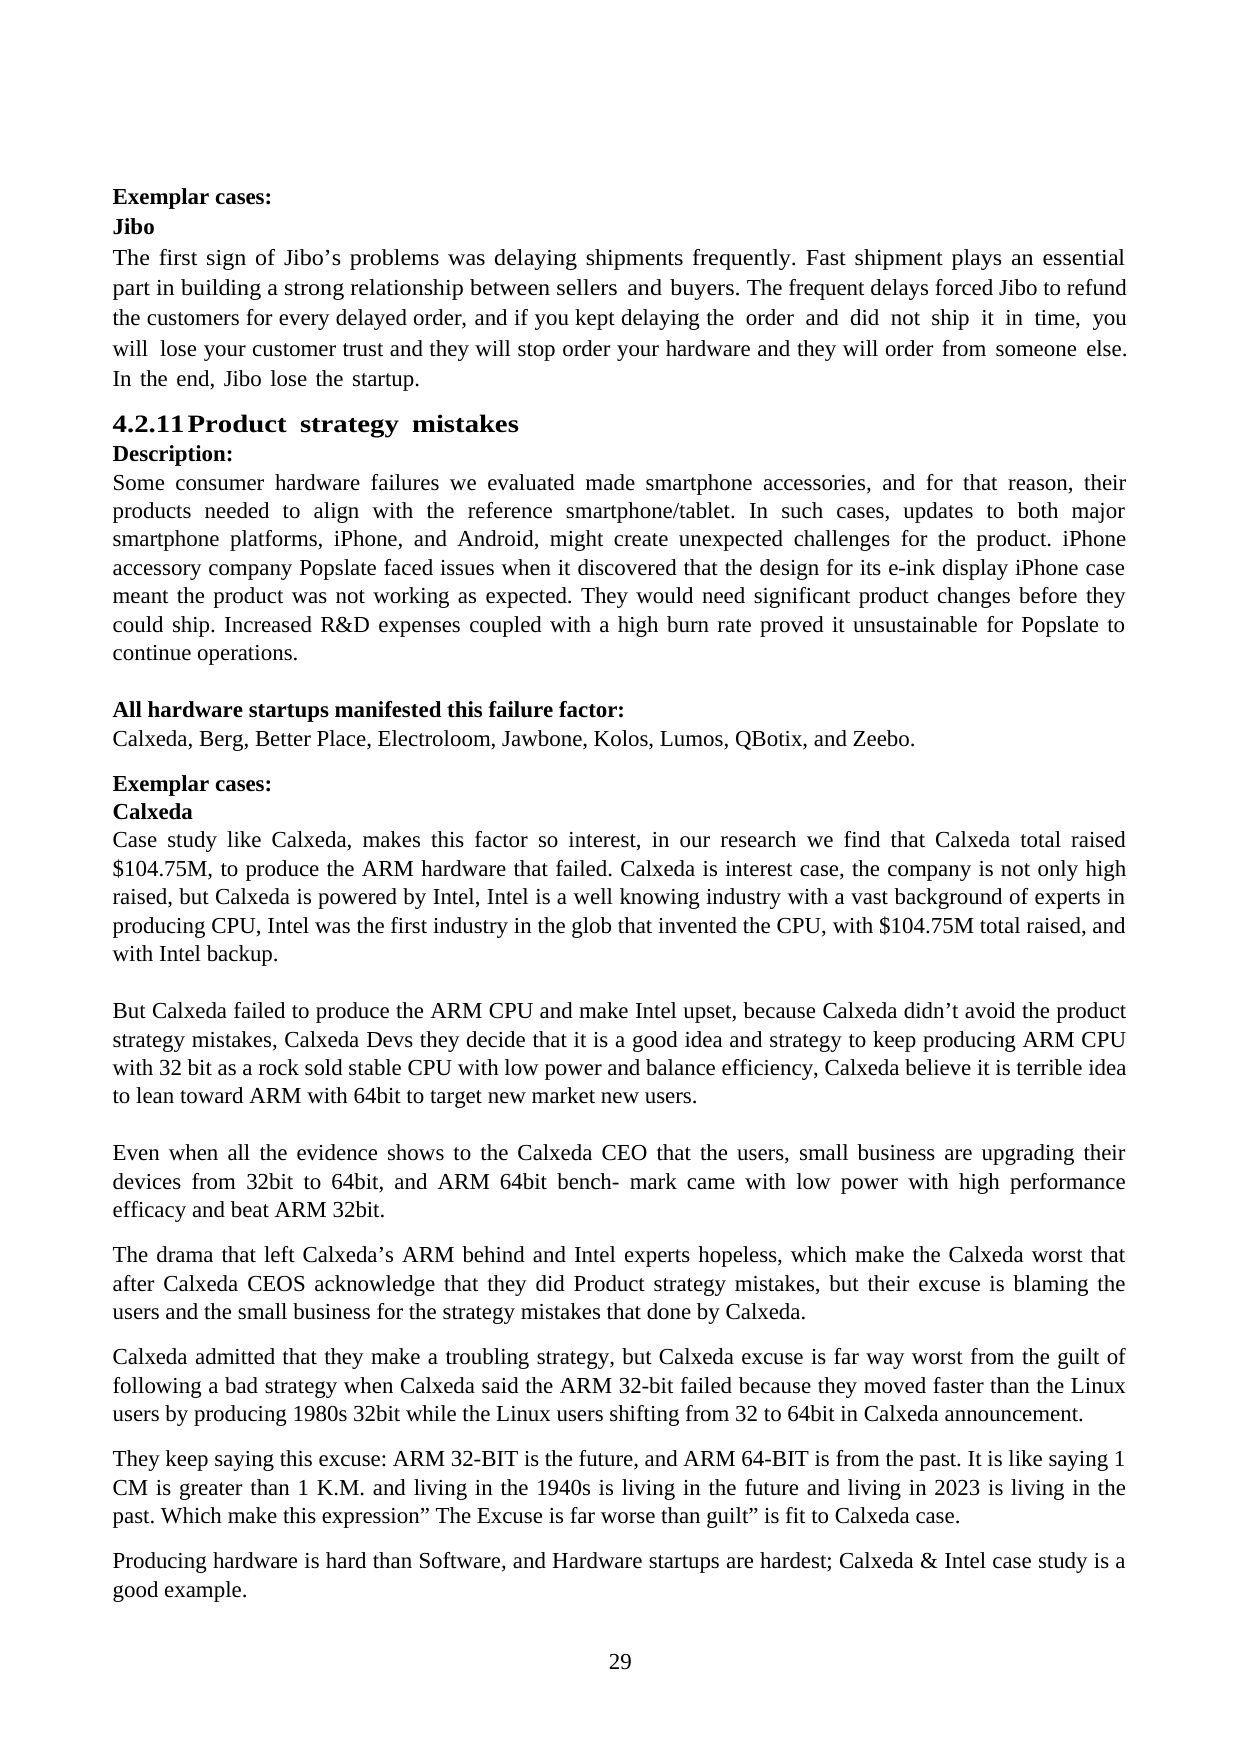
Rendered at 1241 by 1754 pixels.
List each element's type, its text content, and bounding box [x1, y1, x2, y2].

text Producing hardware is hard than Software, and Hardware startups are hardest; Calxeda & Intel case study is a good example. [112, 1547, 1128, 1602]
text Calxeda admitted that they make a troubling strategy, but Calxeda excuse is far way worst from the guilt of following a bad strategy when Calxeda said the ARM 32-bit failed because they moved faster than the Linux users by producing 1980s 32bit while the Linux users shifting from 32 to 64bit in Calxeda announcement. [112, 1343, 1128, 1427]
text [112, 150, 1128, 392]
subtitle Product strategy mistakes [112, 409, 1128, 438]
text They keep saying this excuse: ARM 32-BIT is the future, and ARM 64-BIT is from the past. It is like saying 1 CM is greater than 1 K.M. and living in the 1940s is living in the future and living in 2023 is living in the past. Which make this expression” The Excuse is far worse than guilt” is fit to Calxeda case. [112, 1445, 1128, 1528]
text All hardware startups manifested this failure factor: Calxeda, Berg, Better Place, Electroloom, Jawbone, Kolos, Lumos, QBotix, and Zeebo. [112, 696, 1128, 751]
text Description: Some consumer hardware failures we evaluated made smartphone accessories, and for that reason, their products needed to align with the reference smartphone/tablet. In such cases, updates to both major smartphone platforms, iPhone, and Android, might create unexpected challenges for the product. iPhone accessory company Popslate faced issues when it discovered that the design for its e-ink display iPhone case meant the product was not working as expected. They would need significant product changes before they could ship. Increased R&D expenses coupled with a high burn rate proved it unsustainable for Popslate to continue operations. [112, 440, 1128, 666]
text Exemplar cases: Calxeda Case study like Calxeda, makes this factor so interest, in our research we find that Calxeda total raised $104.75M, to produce the ARM hardware that failed. Calxeda is interest case, the company is not only high raised, but Calxeda is powered by Intel, Intel is a well knowing industry with a vast background of experts in producing CPU, Intel was the first industry in the glob that invented the CPU, with $104.75M total raised, and with Intel backup. But Calxeda failed to produce the ARM CPU and make Intel upset, because Calxeda didn’t avoid the product strategy mistakes, Calxeda Devs they decide that it is a good idea and strategy to keep producing ARM CPU with 32 bit as a rock sold stable CPU with low power and balance efficiency, Calxeda believe it is terrible idea to lean toward ARM with 64bit to target new market new users. Even when all the evidence shows to the Calxeda CEO that the users, small business are upgrading their devices from 32bit to 64bit, and ARM 64bit bench- mark came with low power with high performance efficacy and beat ARM 32bit. [112, 770, 1128, 1223]
text The drama that left Calxeda’s ARM behind and Intel experts hopeless, which make the Calxeda worst that after Calxeda CEOS acknowledge that they did Product strategy mistakes, but their excuse is blaming the users and the small business for the strategy mistakes that done by Calxeda. [112, 1241, 1128, 1324]
